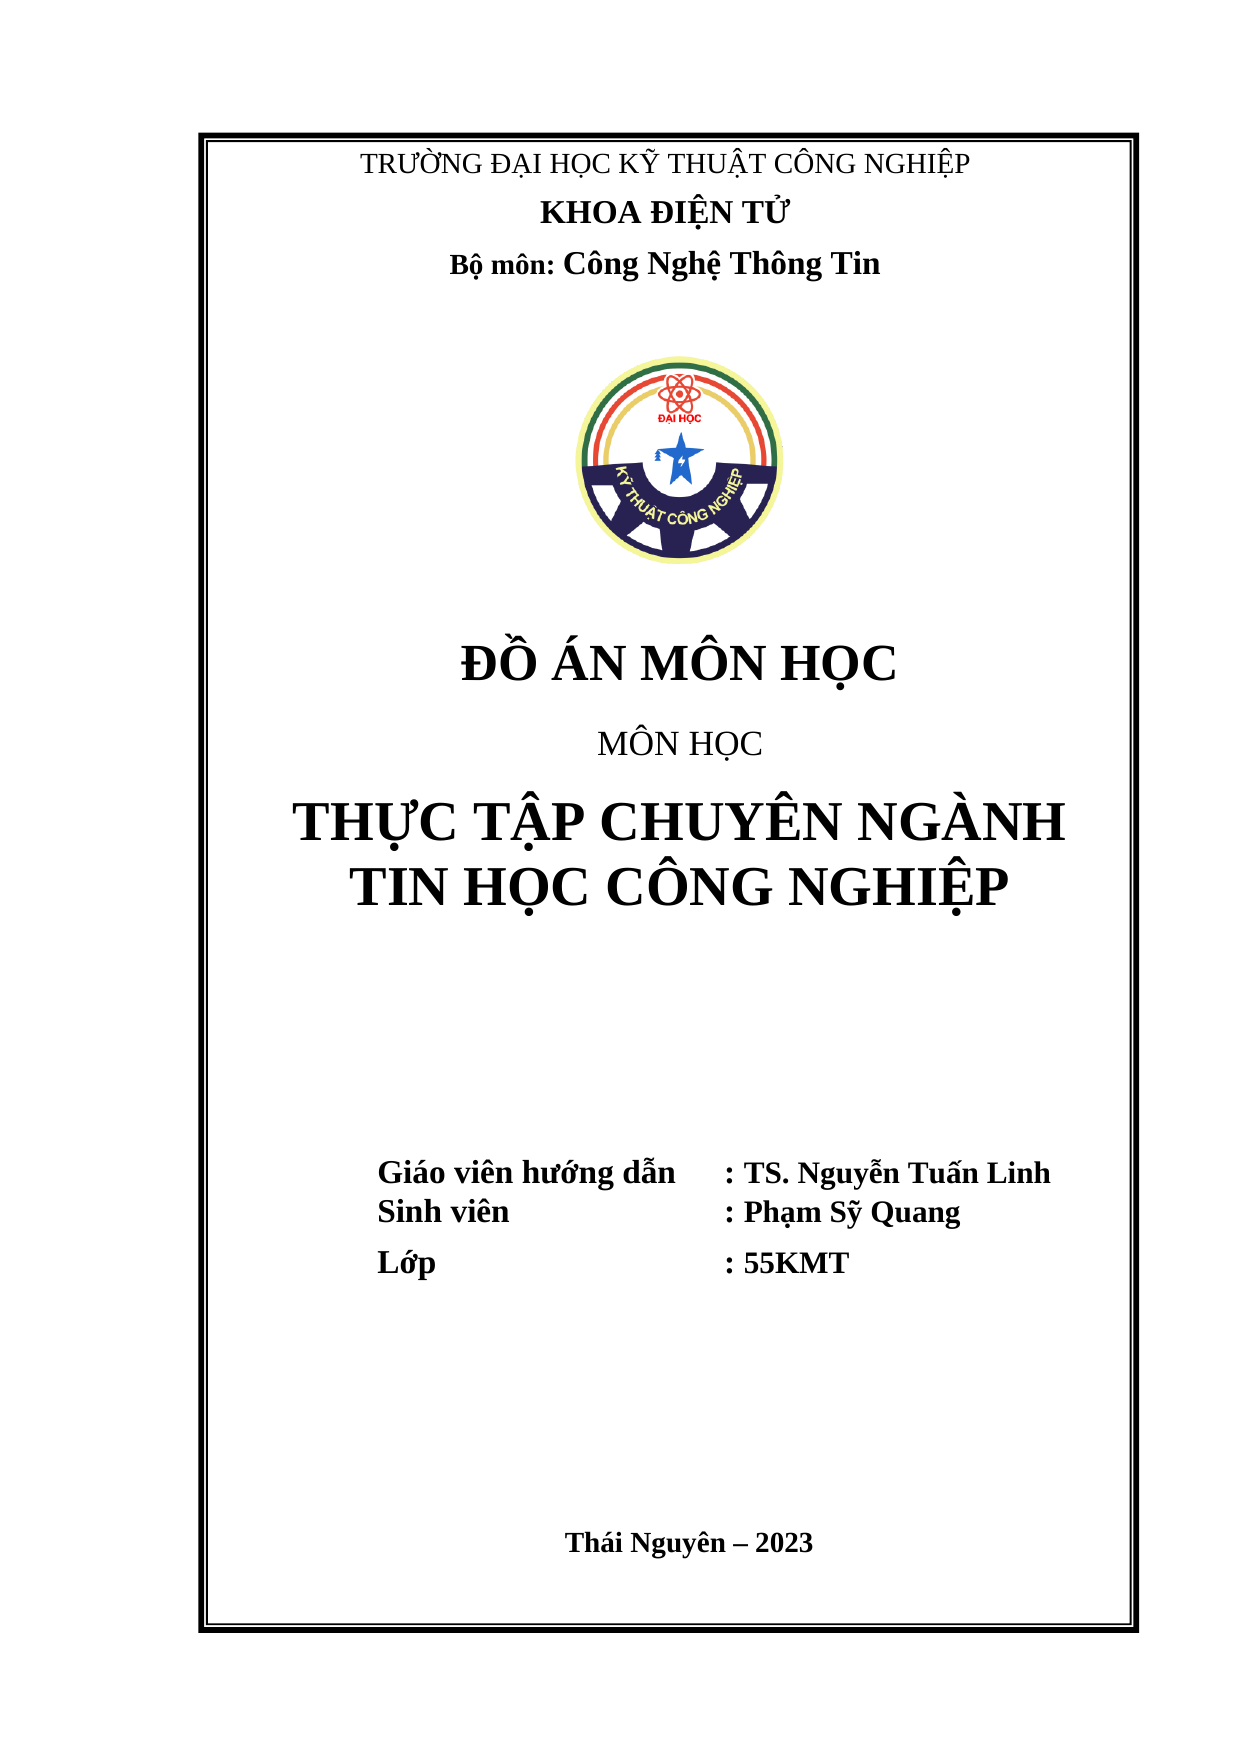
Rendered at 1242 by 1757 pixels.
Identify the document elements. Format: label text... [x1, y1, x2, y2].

text Lớp : 55KMT [377, 1242, 1164, 1280]
text Bộ môn: Công Nghệ Thông Tin [449, 243, 1164, 281]
text Sinh viên : Phạm Sỹ Quang [377, 1191, 1164, 1229]
title THỰC TẬP CHUYÊN NGÀNH TIN HỌC CÔNG NGHIỆP [253, 788, 1107, 917]
text Giáo viên hướng dẫn : TS. Nguyễn Tuấn Linh [377, 1153, 1164, 1191]
subtitle Thái Nguyên – 2023 [114, 1525, 1107, 1559]
text TRƯỜNG ĐẠI HỌC KỸ THUẬT CÔNG NGHIỆP [252, 147, 1078, 180]
text KHOA ĐIỆN TỬ [252, 192, 1078, 231]
text MÔN HỌC [253, 722, 1107, 763]
text ĐỒ ÁN MÔN HỌC [253, 632, 1107, 692]
picture [575, 356, 783, 564]
